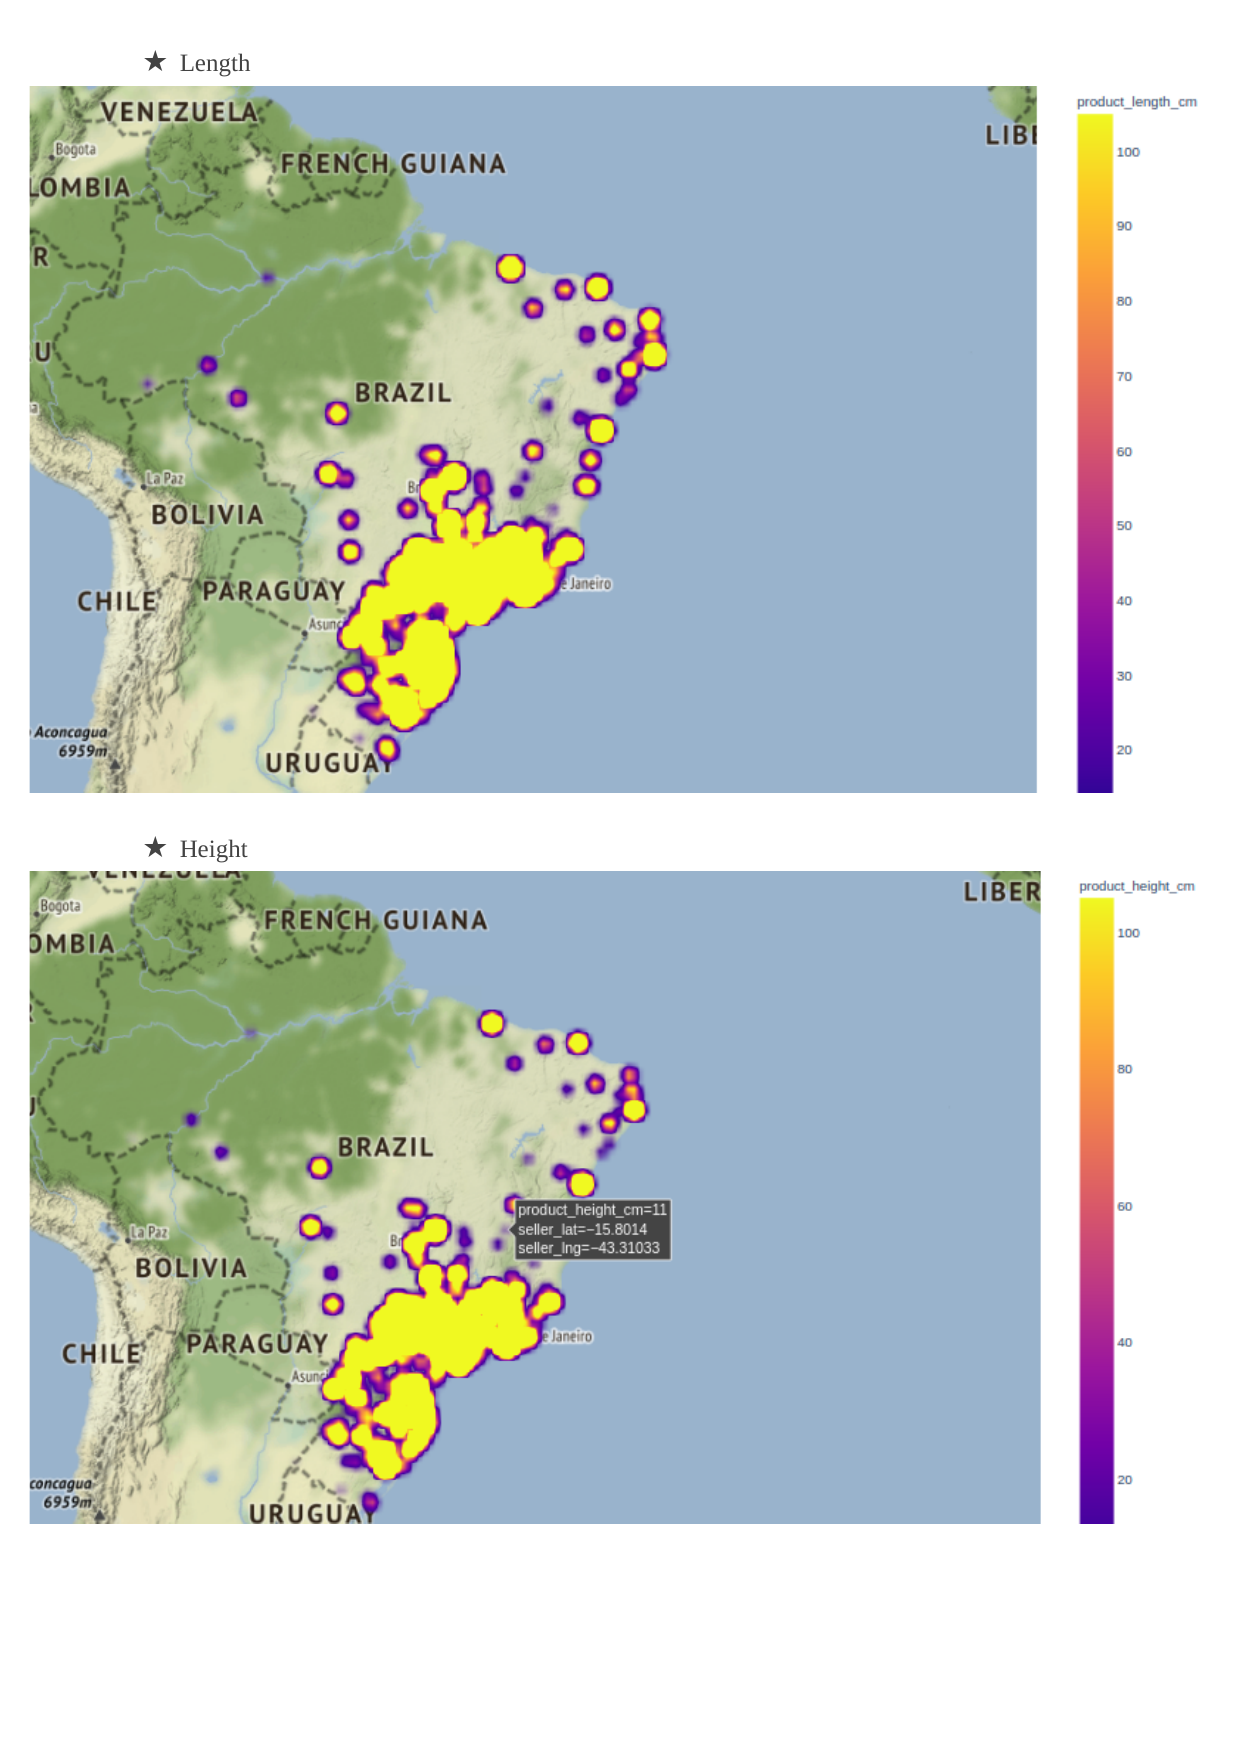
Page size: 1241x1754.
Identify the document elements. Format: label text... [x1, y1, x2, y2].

picture [29, 86, 1211, 793]
picture [29, 871, 1211, 1524]
subtitle Length [142, 44, 1210, 78]
subtitle Height [142, 829, 1210, 863]
